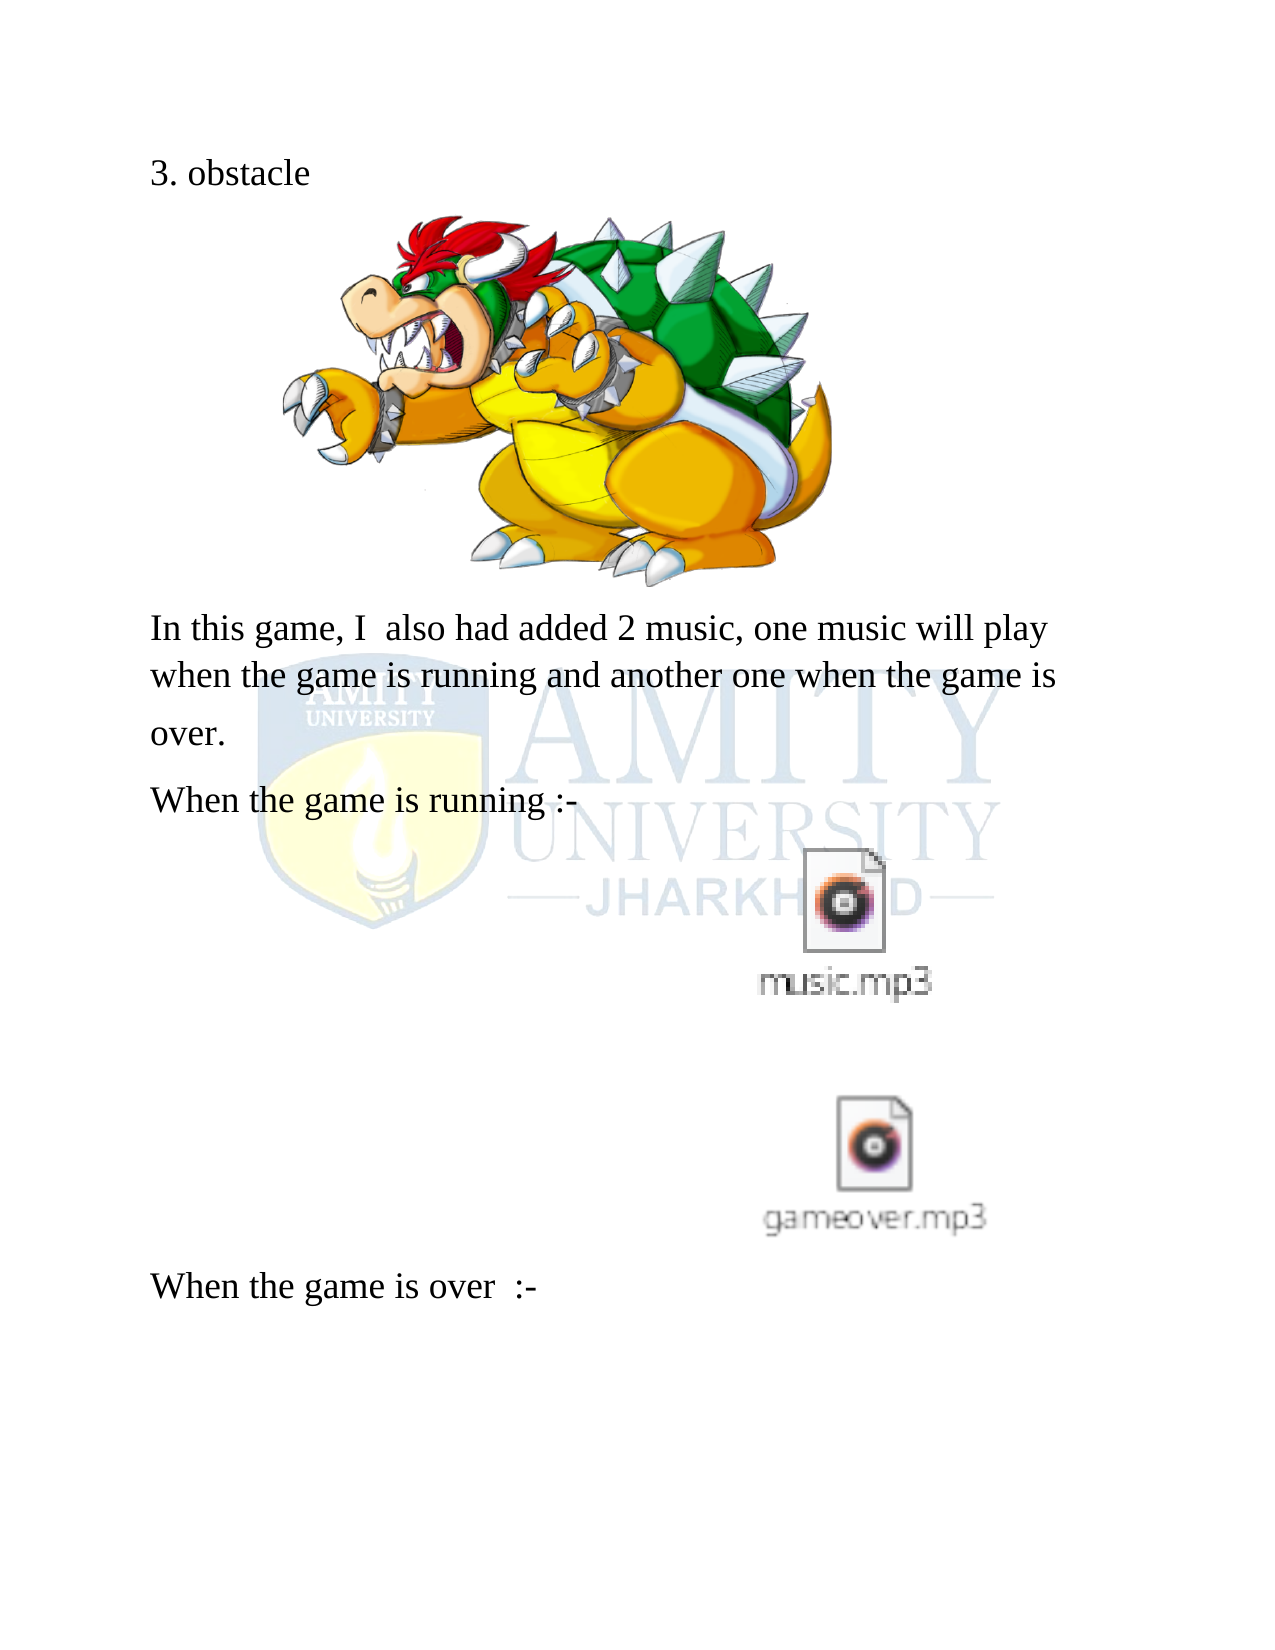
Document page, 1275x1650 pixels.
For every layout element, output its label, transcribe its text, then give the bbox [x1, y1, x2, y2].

text In this game, I also had added 2 music, one music will play when the game is running and another one when the game is over. [150, 606, 1125, 756]
picture [282, 213, 832, 587]
text When the game is over :- [150, 1091, 1125, 1307]
text When the game is running :- [150, 778, 1125, 821]
text 3. obstacle [150, 150, 1125, 193]
